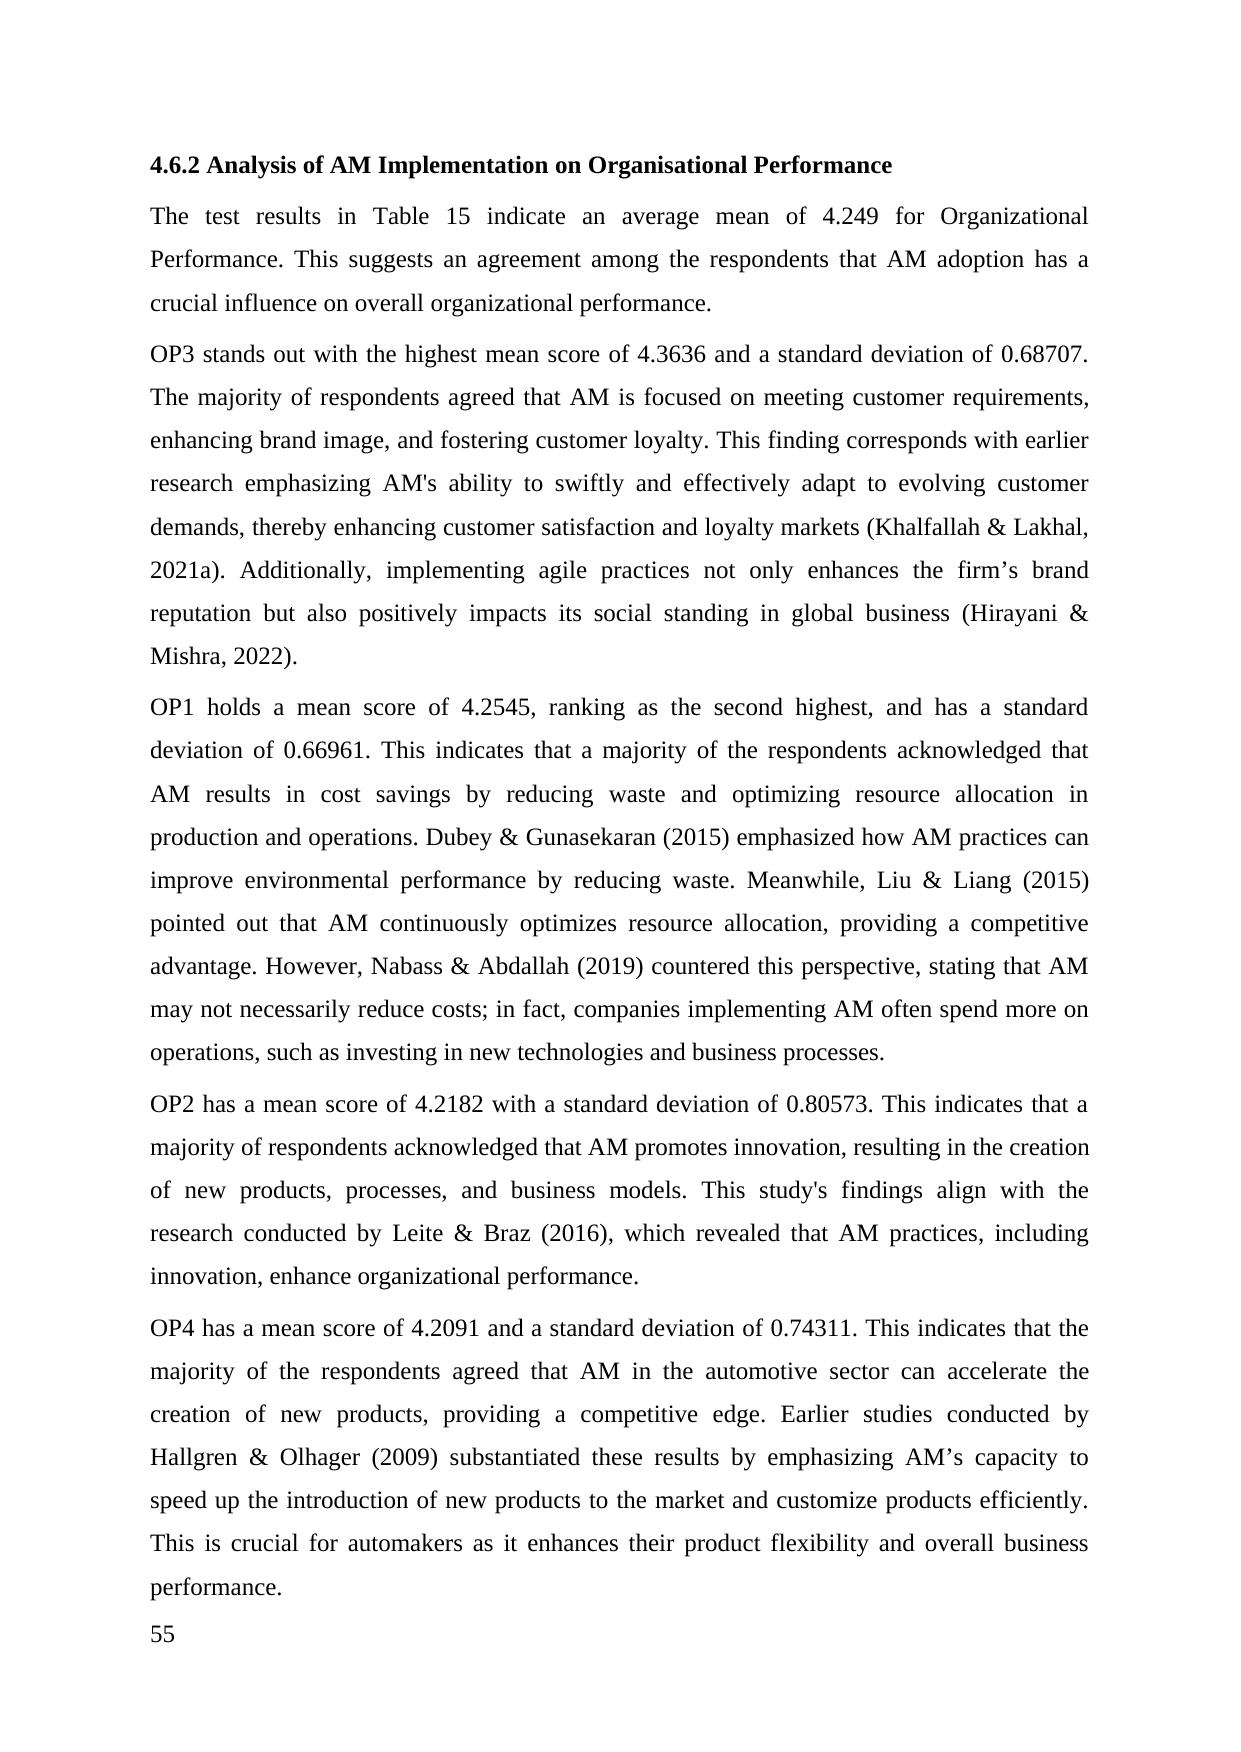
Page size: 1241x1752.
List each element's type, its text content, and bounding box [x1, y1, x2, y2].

text OP2 has a mean score of 4.2182 with a standard deviation of 0.80573. This indicates that a majority of respondents acknowledged that AM promotes innovation, resulting in the creation of new products, processes, and business models. This study's findings align with the research conducted by Leite & Braz (2016), which revealed that AM practices, including innovation, enhance organizational performance. [150, 1089, 1090, 1290]
text OP3 stands out with the highest mean score of 4.3636 and a standard deviation of 0.68707. The majority of respondents agreed that AM is focused on meeting customer requirements, enhancing brand image, and fostering customer loyalty. This finding corresponds with earlier research emphasizing AM's ability to swiftly and effectively adapt to evolving customer demands, thereby enhancing customer satisfaction and loyalty markets (Khalfallah & Lakhal, 2021a). Additionally, implementing agile practices not only enhances the firm’s brand reputation but also positively impacts its social standing in global business (Hirayani & Mishra, 2022). [150, 339, 1090, 670]
text The test results in Table 15 indicate an average mean of 4.249 for Organizational Performance. This suggests an agreement among the respondents that AM adoption has a crucial influence on overall organizational performance. [150, 201, 1090, 316]
text OP4 has a mean score of 4.2091 and a standard deviation of 0.74311. This indicates that the majority of the respondents agreed that AM in the automotive sector can accelerate the creation of new products, providing a competitive edge. Earlier studies conducted by Hallgren & Olhager (2009) substantiated these results by emphasizing AM’s capacity to speed up the introduction of new products to the market and customize products efficiently. This is crucial for automakers as it enhances their product flexibility and overall business performance. [150, 1313, 1090, 1600]
subtitle 4.6.2 Analysis of AM Implementation on Organisational Performance [150, 150, 1090, 179]
text OP1 holds a mean score of 4.2545, ranking as the second highest, and has a standard deviation of 0.66961. This indicates that a majority of the respondents acknowledged that AM results in cost savings by reducing waste and optimizing resource allocation in production and operations. Dubey & Gunasekaran (2015) emphasized how AM practices can improve environmental performance by reducing waste. Meanwhile, Liu & Liang (2015) pointed out that AM continuously optimizes resource allocation, providing a competitive advantage. However, Nabass & Abdallah (2019) countered this perspective, stating that AM may not necessarily reduce costs; in fact, companies implementing AM often spend more on operations, such as investing in new technologies and business processes. [150, 692, 1090, 1066]
